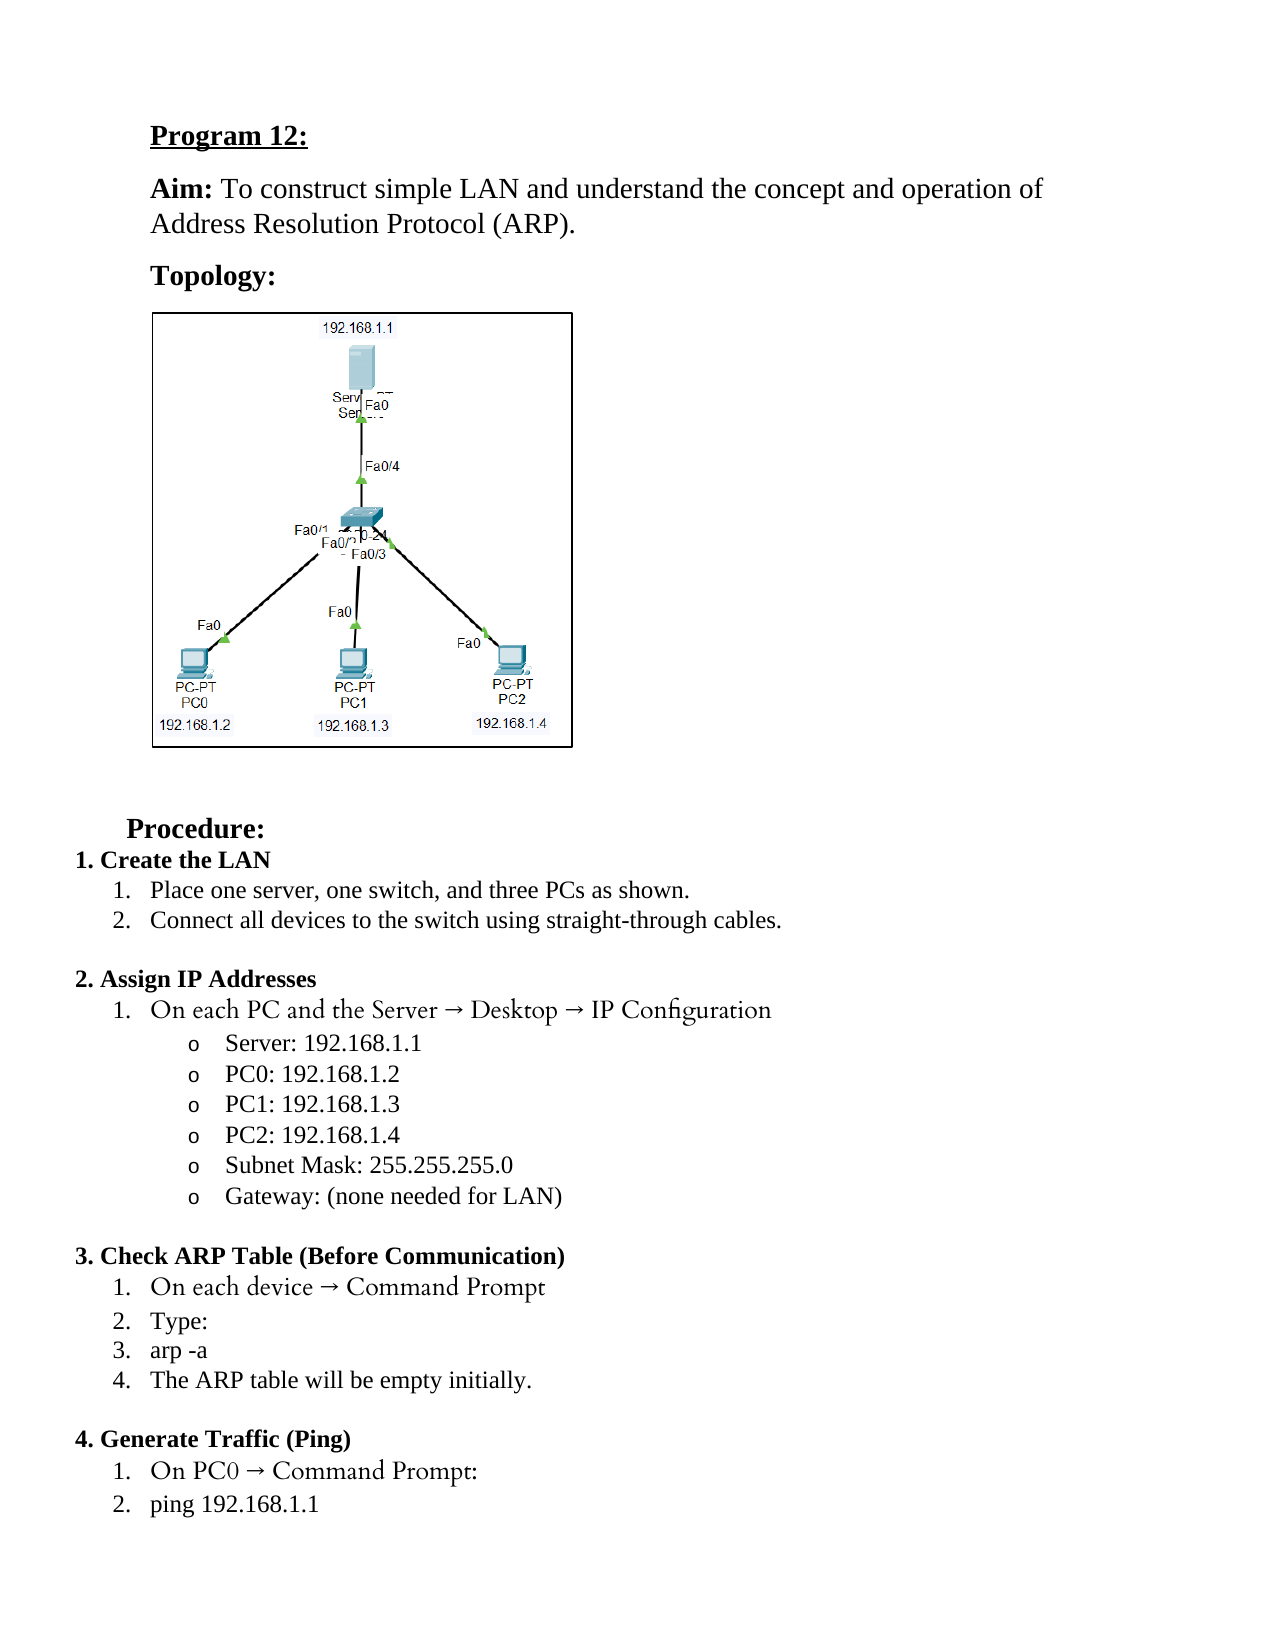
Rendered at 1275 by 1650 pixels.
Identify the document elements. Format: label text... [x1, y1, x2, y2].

list PC1: 192.168.1.3 [187, 1089, 1200, 1119]
list Server: 192.168.1.1 [187, 1028, 1200, 1058]
list PC0: 192.168.1.2 [187, 1059, 1200, 1089]
text 4. Generate Traffic (Ping) [75, 1424, 1200, 1453]
text Aim: To construct simple LAN and understand the concept and operation of Address Resolution Protocol (ARP). [150, 171, 1116, 240]
text 2. Assign IP Addresses [75, 964, 1200, 993]
list ping 192.168.1.1 [112, 1489, 1200, 1518]
list On each device → Command Prompt [112, 1271, 1200, 1305]
text 1. Create the LAN [75, 845, 1200, 874]
list On PC0 → Command Prompt: [112, 1454, 1200, 1488]
text 3. Check ARP Table (Before Communication) [75, 1241, 1200, 1270]
text Procedure: [75, 811, 1200, 844]
list PC2: 192.168.1.4 [187, 1120, 1200, 1150]
text Program 12: [150, 118, 1200, 152]
text Topology: [150, 258, 1200, 292]
list arp -a [112, 1336, 1200, 1364]
list On each PC and the Server → Desktop → IP Configuration [112, 994, 1200, 1028]
list Gateway: (none needed for LAN) [187, 1181, 1200, 1211]
list Subnet Mask: 255.255.255.0 [187, 1151, 1200, 1180]
list Type: [112, 1306, 1200, 1334]
picture [155, 316, 550, 737]
list Connect all devices to the switch using straight-through cables. [112, 905, 1200, 933]
list Place one server, one switch, and three PCs as shown. [112, 875, 1200, 904]
list The ARP table will be empty initially. [112, 1365, 1200, 1394]
